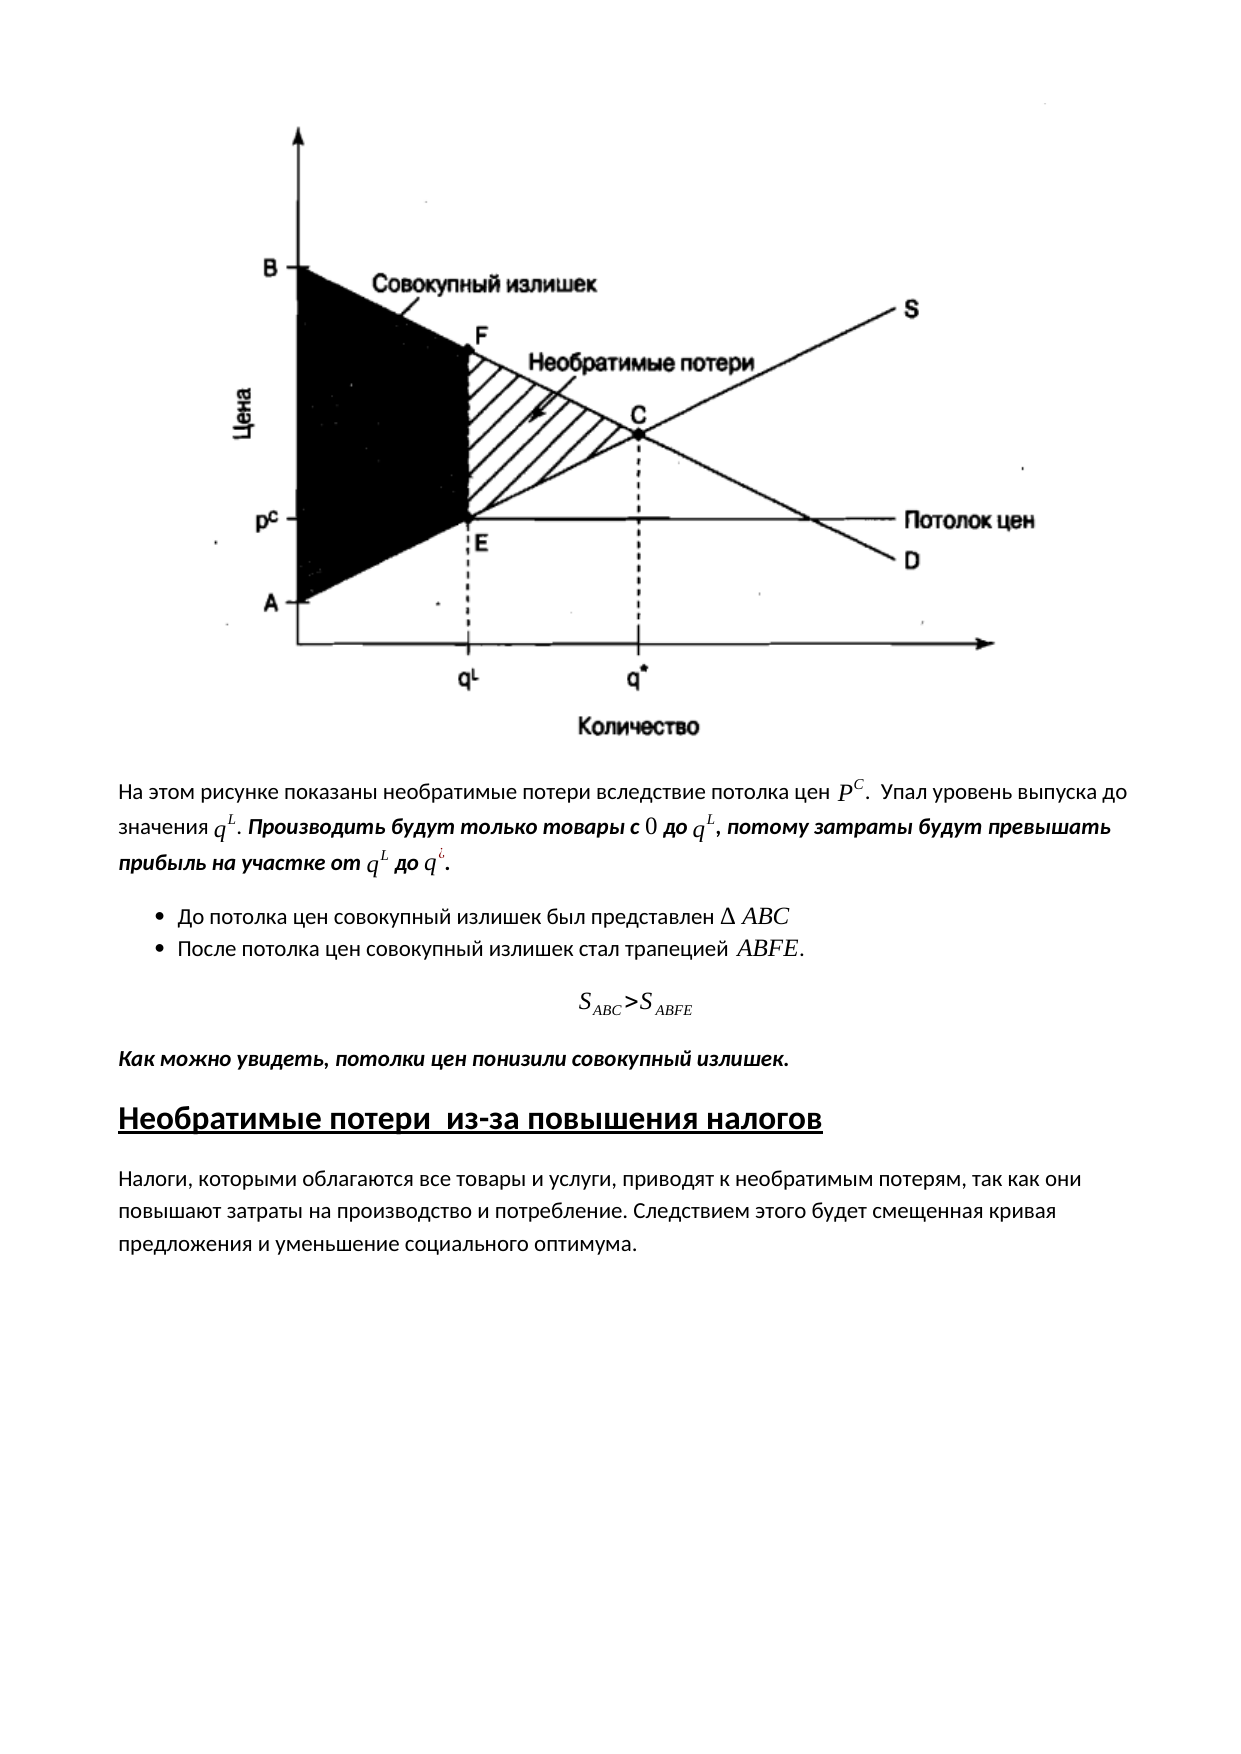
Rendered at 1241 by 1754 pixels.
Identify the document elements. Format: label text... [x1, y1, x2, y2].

picture [206, 103, 1064, 751]
text На этом рисунке показаны необратимые потери вследствие потолка цен . Упал уровень выпуска до значения . Производить будут только товары с до , потому затраты будут превышать прибыль на участке от до . [118, 775, 1152, 877]
text Необратимые потери из-за повышения налогов [118, 1097, 1152, 1137]
text Как можно увидеть, потолки цен понизили совокупный излишек. [118, 1044, 1152, 1072]
list После потолка цен совокупный излишек стал трапецией . [156, 934, 1152, 962]
text Налоги, которыми облагаются все товары и услуги, приводят к необратимым потерям, так как они повышают затраты на производство и потребление. Следствием этого будет смещенная кривая предложения и уменьшение социального оптимума. [118, 1164, 1152, 1257]
list До потолка цен совокупный излишек был представлен [156, 902, 1152, 930]
